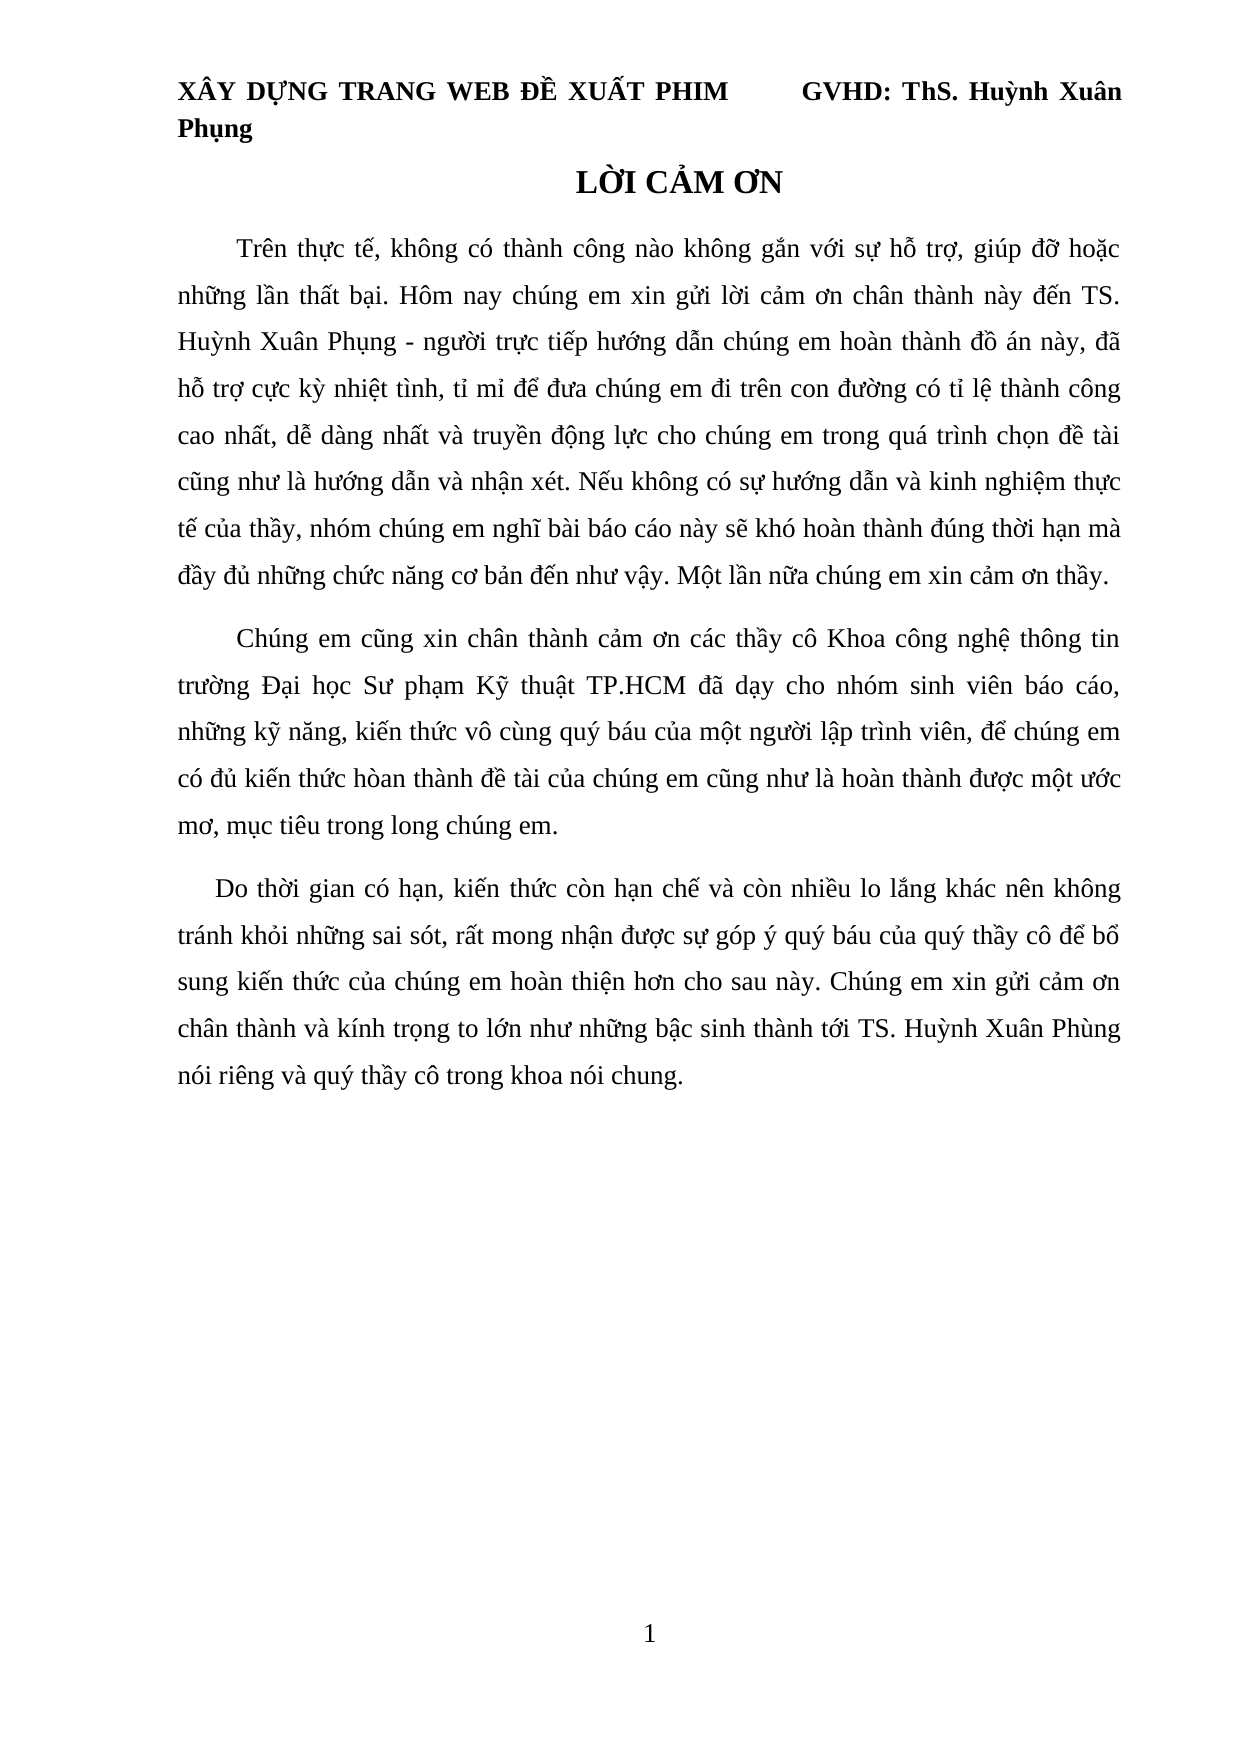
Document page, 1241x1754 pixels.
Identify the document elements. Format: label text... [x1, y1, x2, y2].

text Do thời gian có hạn, kiến ​​thức còn hạn chế và còn nhiều lo lắng khác nên không tránh khỏi những sai sót, rất mong nhận được sự góp ý quý báu của quý thầy cô để bổ sung kiến ​​thức của chúng em hoàn thiện hơn cho sau này. Chúng em xin gửi cảm ơn chân thành và kính trọng to lớn như những bậc sinh thành tới TS. Huỳnh Xuân Phùng nói riêng và quý thầy cô trong khoa nói chung. [177, 872, 1122, 1090]
subtitle LỜI CẢM ƠN [236, 162, 1122, 200]
text Trên thực tế, không có thành công nào không gắn với sự hỗ trợ, giúp đỡ hoặc những lần thất bại. Hôm nay chúng em xin gửi lời cảm ơn chân thành này đến TS. Huỳnh Xuân Phụng - người trực tiếp hướng dẫn chúng em hoàn thành đồ án này, đã hỗ trợ cực kỳ nhiệt tình, tỉ mỉ để đưa chúng em đi trên con đường có tỉ lệ thành công cao nhất, dễ dàng nhất và truyền động lực cho chúng em trong quá trình chọn đề tài cũng như là hướng dẫn và nhận xét. Nếu không có sự hướng dẫn và kinh nghiệm thực tế của thầy, nhóm chúng em nghĩ bài báo cáo này sẽ khó hoàn thành đúng thời hạn mà đầy đủ những chức năng cơ bản đến như vậy. Một lần nữa chúng em xin cảm ơn thầy. [177, 232, 1122, 590]
text Chúng em cũng xin chân thành cảm ơn các thầy cô Khoa công nghệ thông tin trường Đại học Sư phạm Kỹ thuật TP.HCM đã dạy cho nhóm sinh viên báo cáo, những kỹ năng, kiến thức vô cùng quý báu của một người lập trình viên, để chúng em có đủ kiến thức hòan thành đề tài của chúng em cũng như là hoàn thành được một ước mơ, mục tiêu trong long chúng em. [177, 622, 1122, 840]
